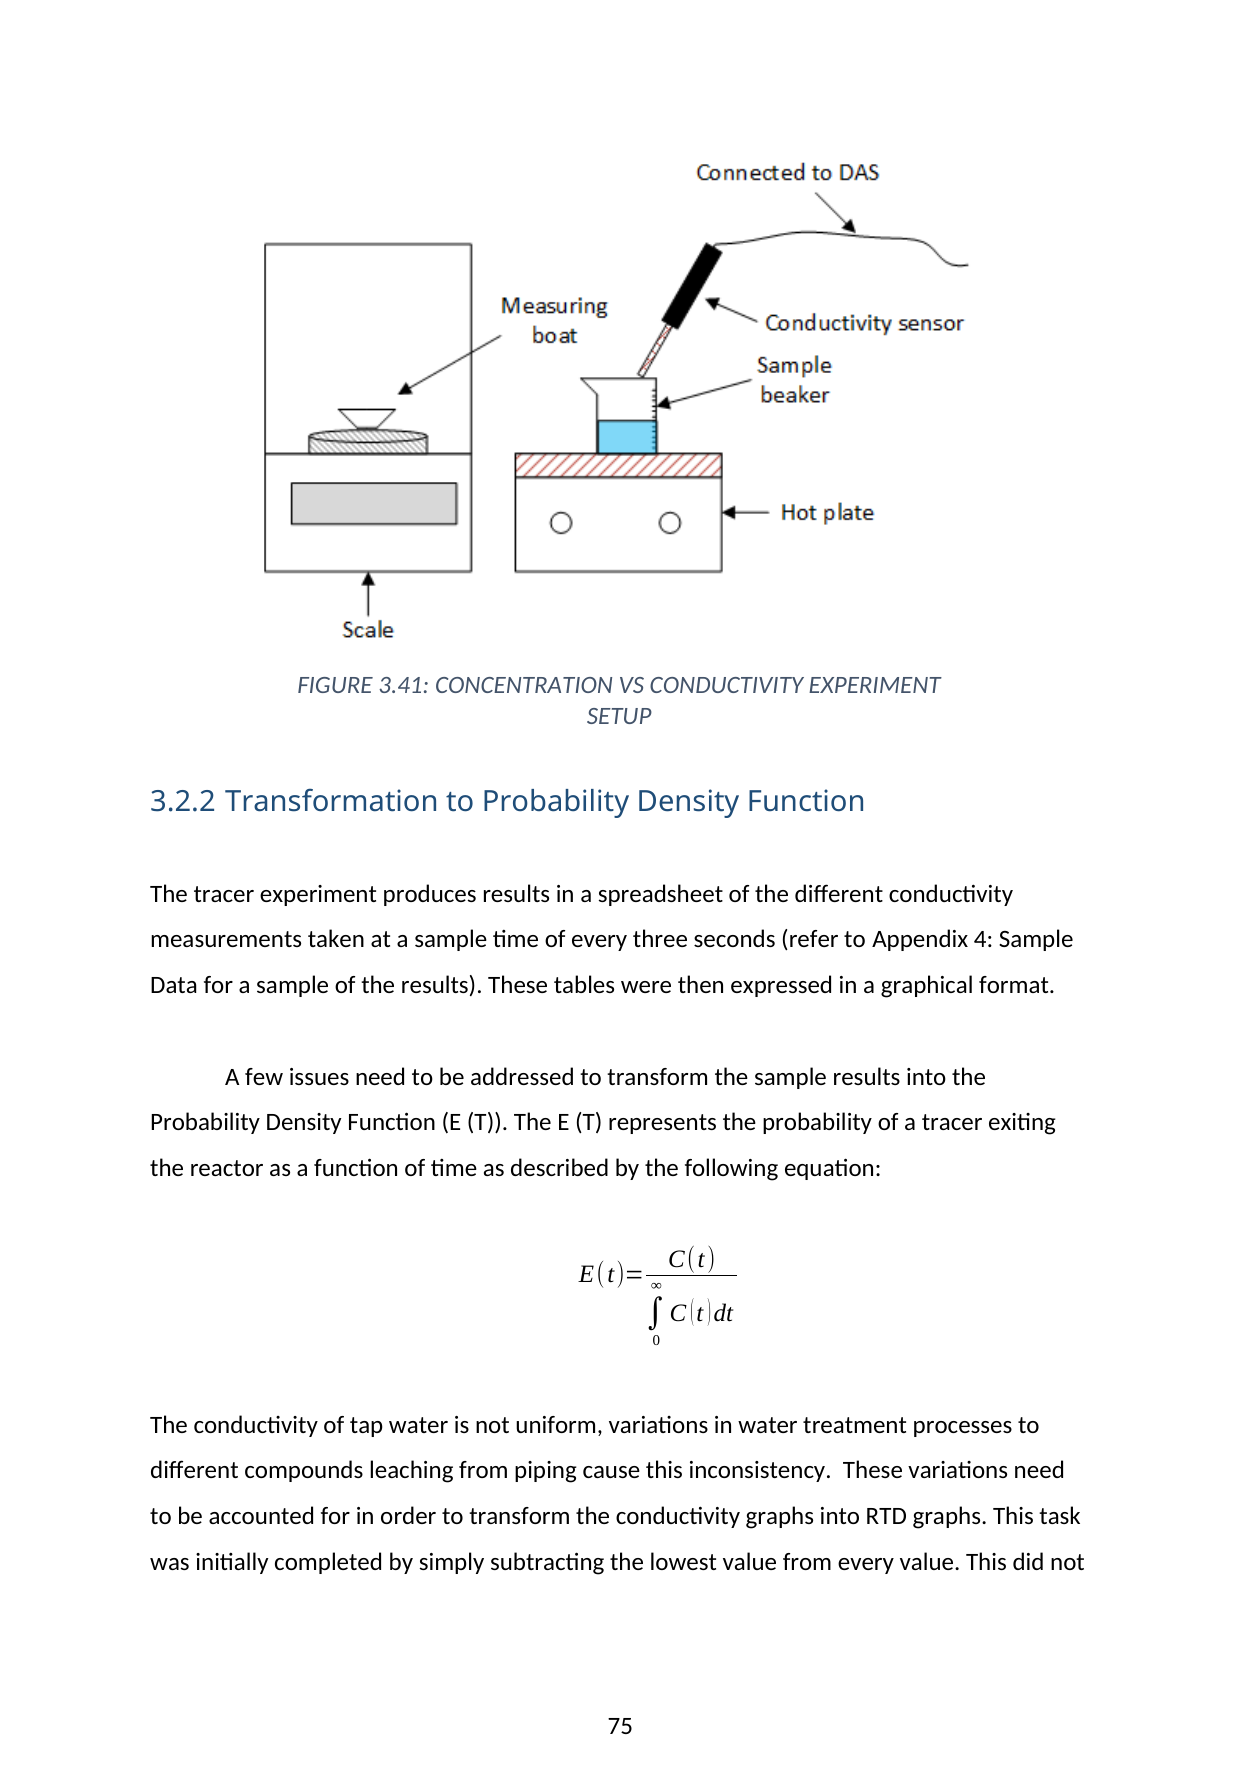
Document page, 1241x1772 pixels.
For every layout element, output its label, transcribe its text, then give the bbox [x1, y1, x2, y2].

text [150, 1409, 1090, 1577]
text The tracer experiment produces results in a spreadsheet of the different conductivity measurements taken at a sample time of every three seconds (refer to Appendix 4: Sample Data for a sample of the results). These tables were then expressed in a graphical format. [150, 878, 1090, 1000]
text A few issues need to be addressed to transform the sample results into the Probability Density Function (E (T)). The E (T) represents the probability of a tracer exiting the reactor as a function of time as described by the following equation: [150, 1061, 1090, 1183]
picture [263, 150, 978, 658]
subtitle 3.2.2 Transformation to Probability Density Function [150, 781, 1090, 820]
